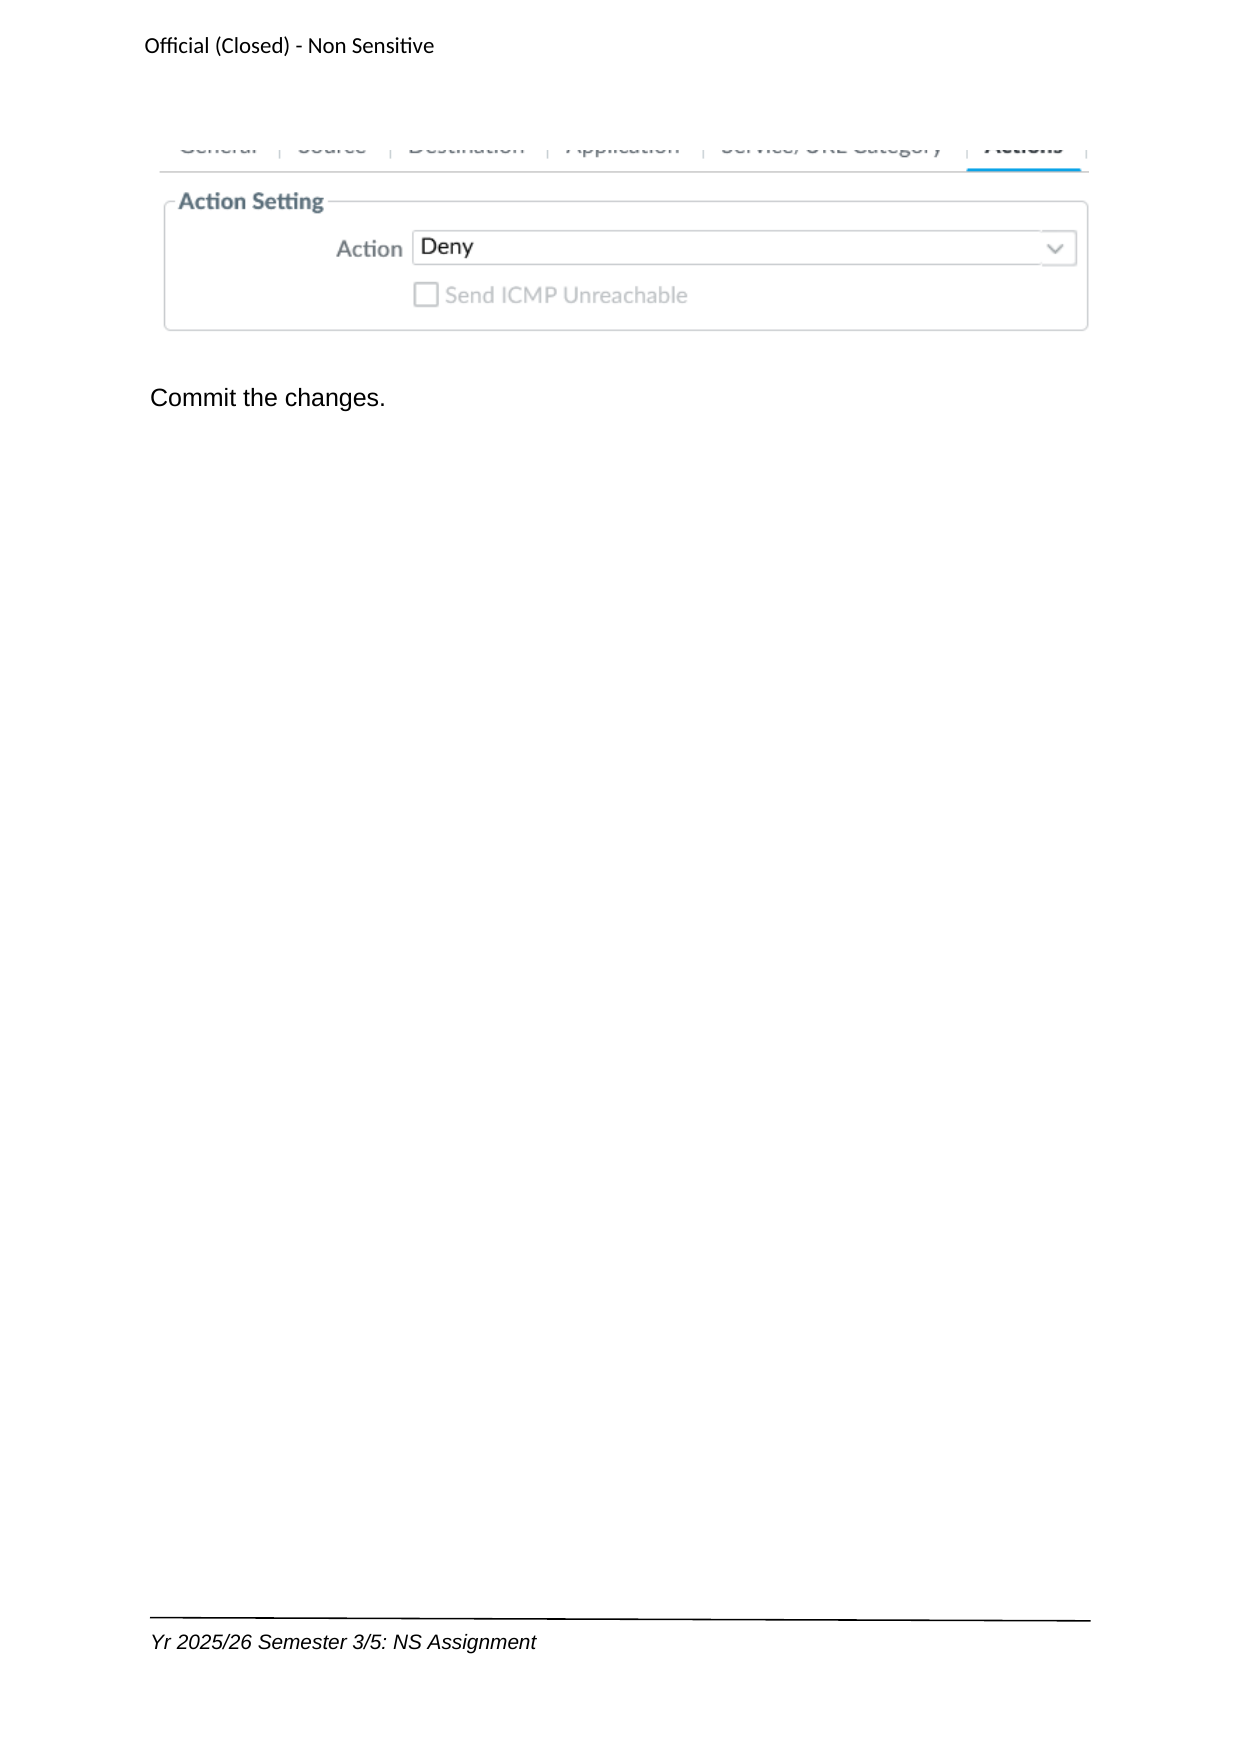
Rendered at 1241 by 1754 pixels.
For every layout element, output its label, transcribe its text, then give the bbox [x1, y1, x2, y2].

picture [150, 150, 1089, 383]
